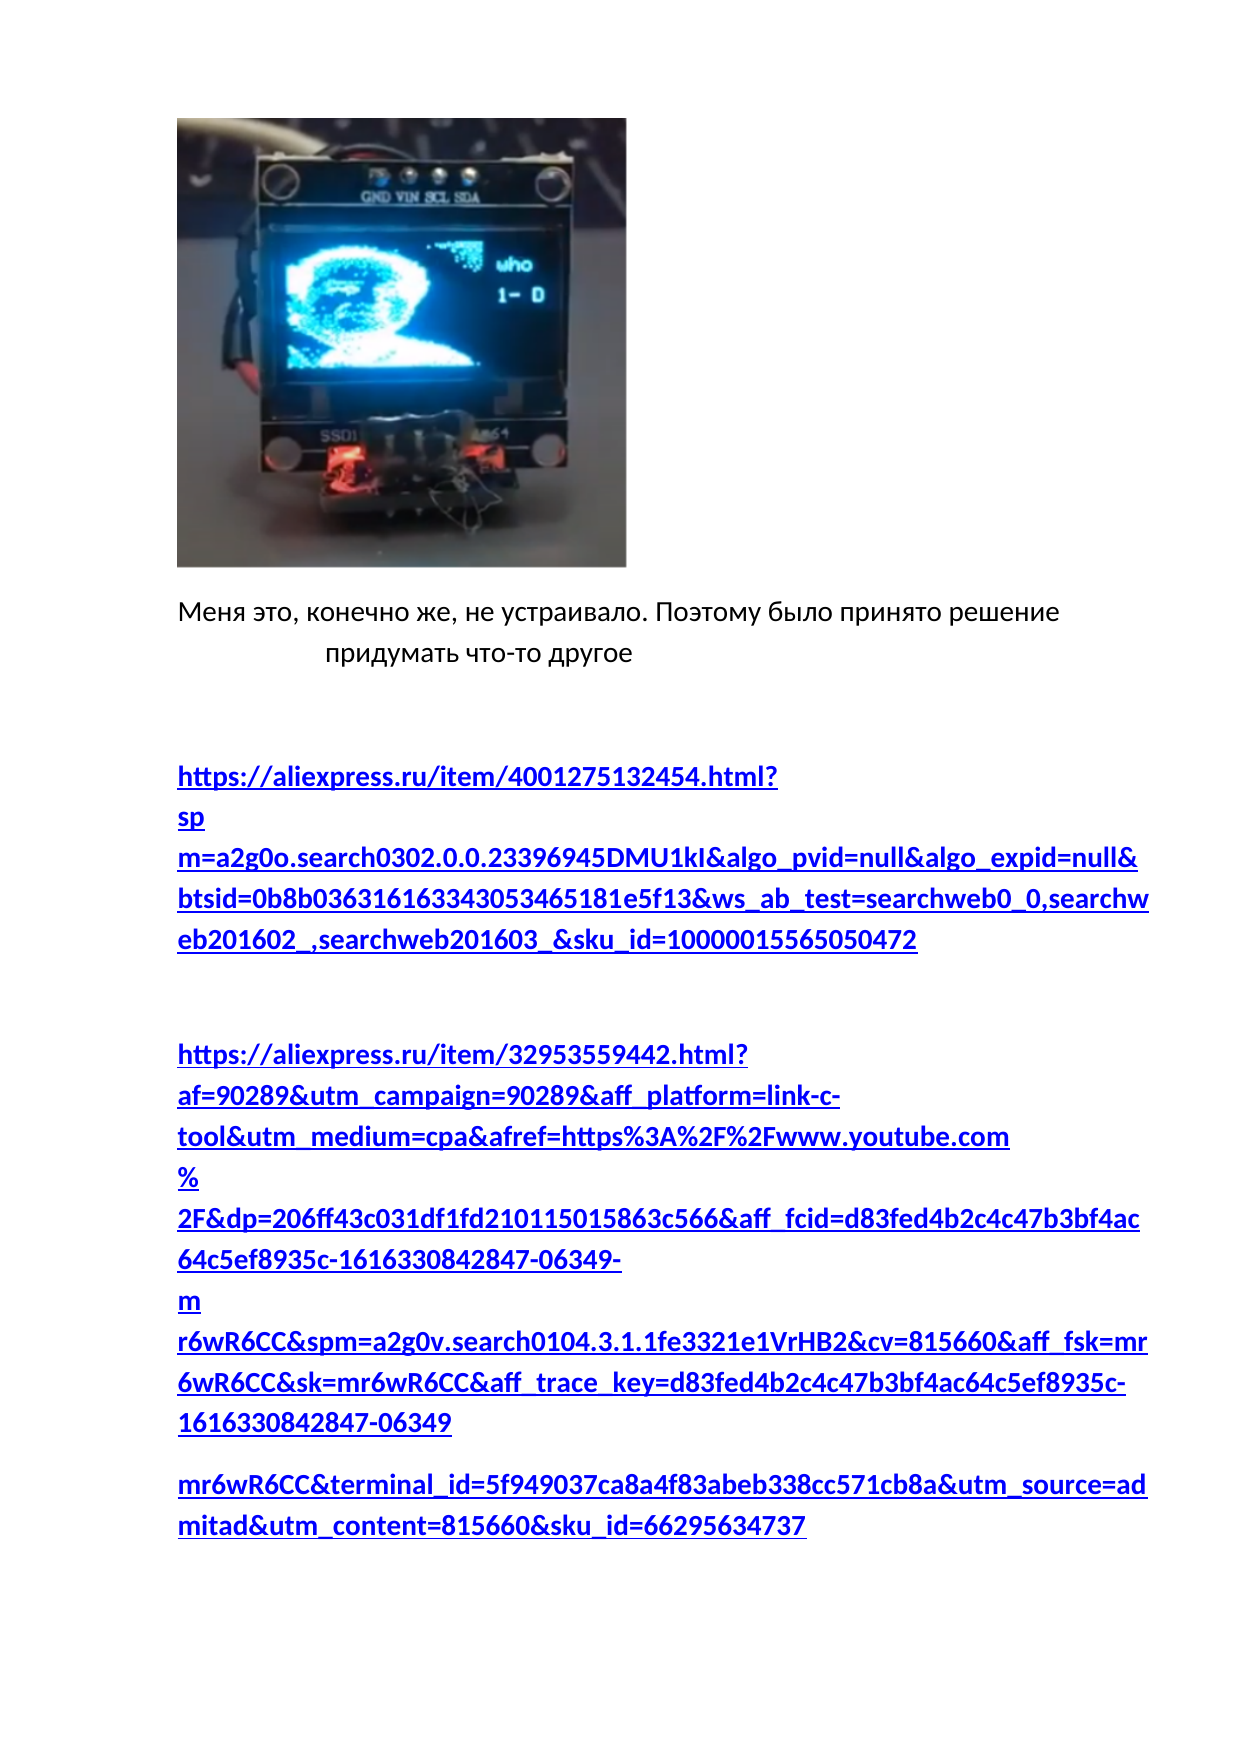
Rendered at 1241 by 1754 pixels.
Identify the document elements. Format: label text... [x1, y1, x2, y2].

text https://aliexpress.ru/item/4001275132454.html?spm=a2g0o.search0302.0.0.23396945DMU1kI&algo_pvid=null&algo_expid=null&btsid=0b8b036316163343053465181e5f13&ws_ab_test=searchweb0_0,searchweb201602_,searchweb201603_&sku_id=10000015565050472 [177, 758, 1152, 957]
text Меня это, конечно же, не устраивало. Поэтому было принято решение придумать что-то другое [177, 593, 1152, 670]
text https://aliexpress.ru/item/32953559442.html?af=90289&utm_campaign=90289&aff_platform=link-c-tool&utm_medium=cpa&afref=https%3A%2F%2Fwww.youtube.com%2F&dp=206ff43c031df1fd210115015863c566&aff_fcid=d83fed4b2c4c47b3bf4ac64c5ef8935c-1616330842847-06349-mr6wR6CC&spm=a2g0v.search0104.3.1.1fe3321e1VrHB2&cv=815660&aff_fsk=mr6wR6CC&sk=mr6wR6CC&aff_trace_key=d83fed4b2c4c47b3bf4ac64c5ef8935c-1616330842847-06349 [177, 1036, 1152, 1440]
text mr6wR6CC&terminal_id=5f949037ca8a4f83abeb338cc571cb8a&utm_source=admitad&utm_content=815660&sku_id=66295634737 [177, 1466, 1152, 1543]
